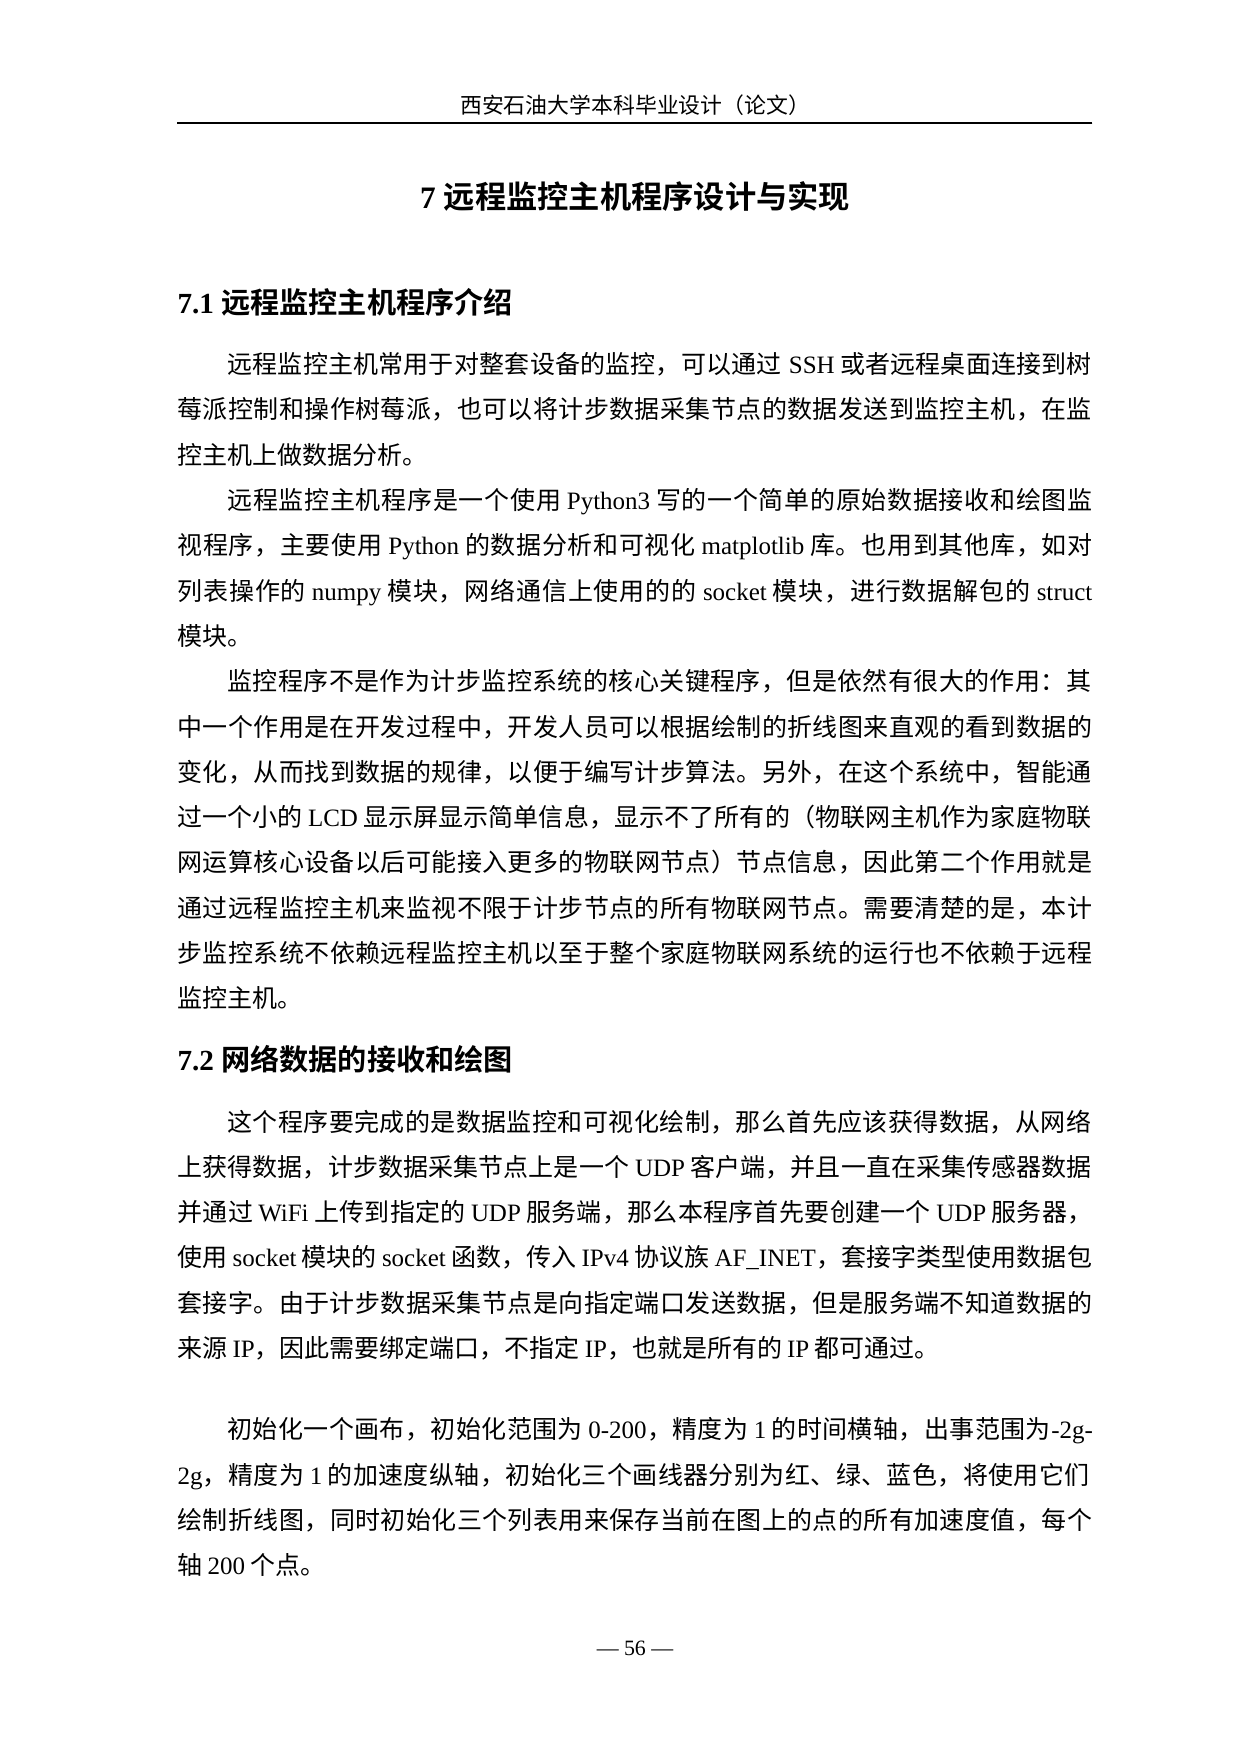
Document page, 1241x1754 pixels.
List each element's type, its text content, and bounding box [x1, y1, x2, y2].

text 这个程序要完成的是数据监控和可视化绘制，那么首先应该获得数据，从网络上获得数据，计步数据采集节点上是一个UDP客户端，并且一直在采集传感器数据并通过WiFi上传到指定的UDP服务端，那么本程序首先要创建一个UDP服务器，使用socket模块的socket函数，传入IPv4协议族AF_INET，套接字类型使用数据包套接字。由于计步数据采集节点是向指定端口发送数据，但是服务端不知道数据的来源IP，因此需要绑定端口，不指定IP，也就是所有的IP都可通过。 [177, 1102, 1092, 1365]
subtitle 远程监控主机程序介绍 [177, 279, 1092, 321]
text 监控程序不是作为计步监控系统的核心关键程序，但是依然有很大的作用：其中一个作用是在开发过程中，开发人员可以根据绘制的折线图来直观的看到数据的变化，从而找到数据的规律，以便于编写计步算法。另外，在这个系统中，智能通过一个小的LCD显示屏显示简单信息，显示不了所有的（物联网主机作为家庭物联网运算核心设备以后可能接入更多的物联网节点）节点信息，因此第二个作用就是通过远程监控主机来监视不限于计步节点的所有物联网节点。需要清楚的是，本计步监控系统不依赖远程监控主机以至于整个家庭物联网系统的运行也不依赖于远程监控主机。 [177, 662, 1092, 1015]
text 初始化一个画布，初始化范围为0-200，精度为1的时间横轴，出事范围为-2g-2g，精度为1的加速度纵轴，初始化三个画线器分别为红、绿、蓝色，将使用它们绘制折线图，同时初始化三个列表用来保存当前在图上的点的所有加速度值，每个轴200个点。 [177, 1410, 1092, 1582]
text 远程监控主机常用于对整套设备的监控，可以通过SSH或者远程桌面连接到树莓派控制和操作树莓派，也可以将计步数据采集节点的数据发送到监控主机，在监控主机上做数据分析。 [177, 344, 1092, 471]
subtitle 网络数据的接收和绘图 [177, 1037, 1092, 1079]
text 远程监控主机程序是一个使用Python3写的一个简单的原始数据接收和绘图监视程序，主要使用Python的数据分析和可视化matplotlib库。也用到其他库，如对列表操作的numpy模块，网络通信上使用的的socket模块，进行数据解包的struct模块。 [177, 480, 1092, 653]
subtitle 远程监控主机程序设计与实现 [177, 173, 1092, 218]
